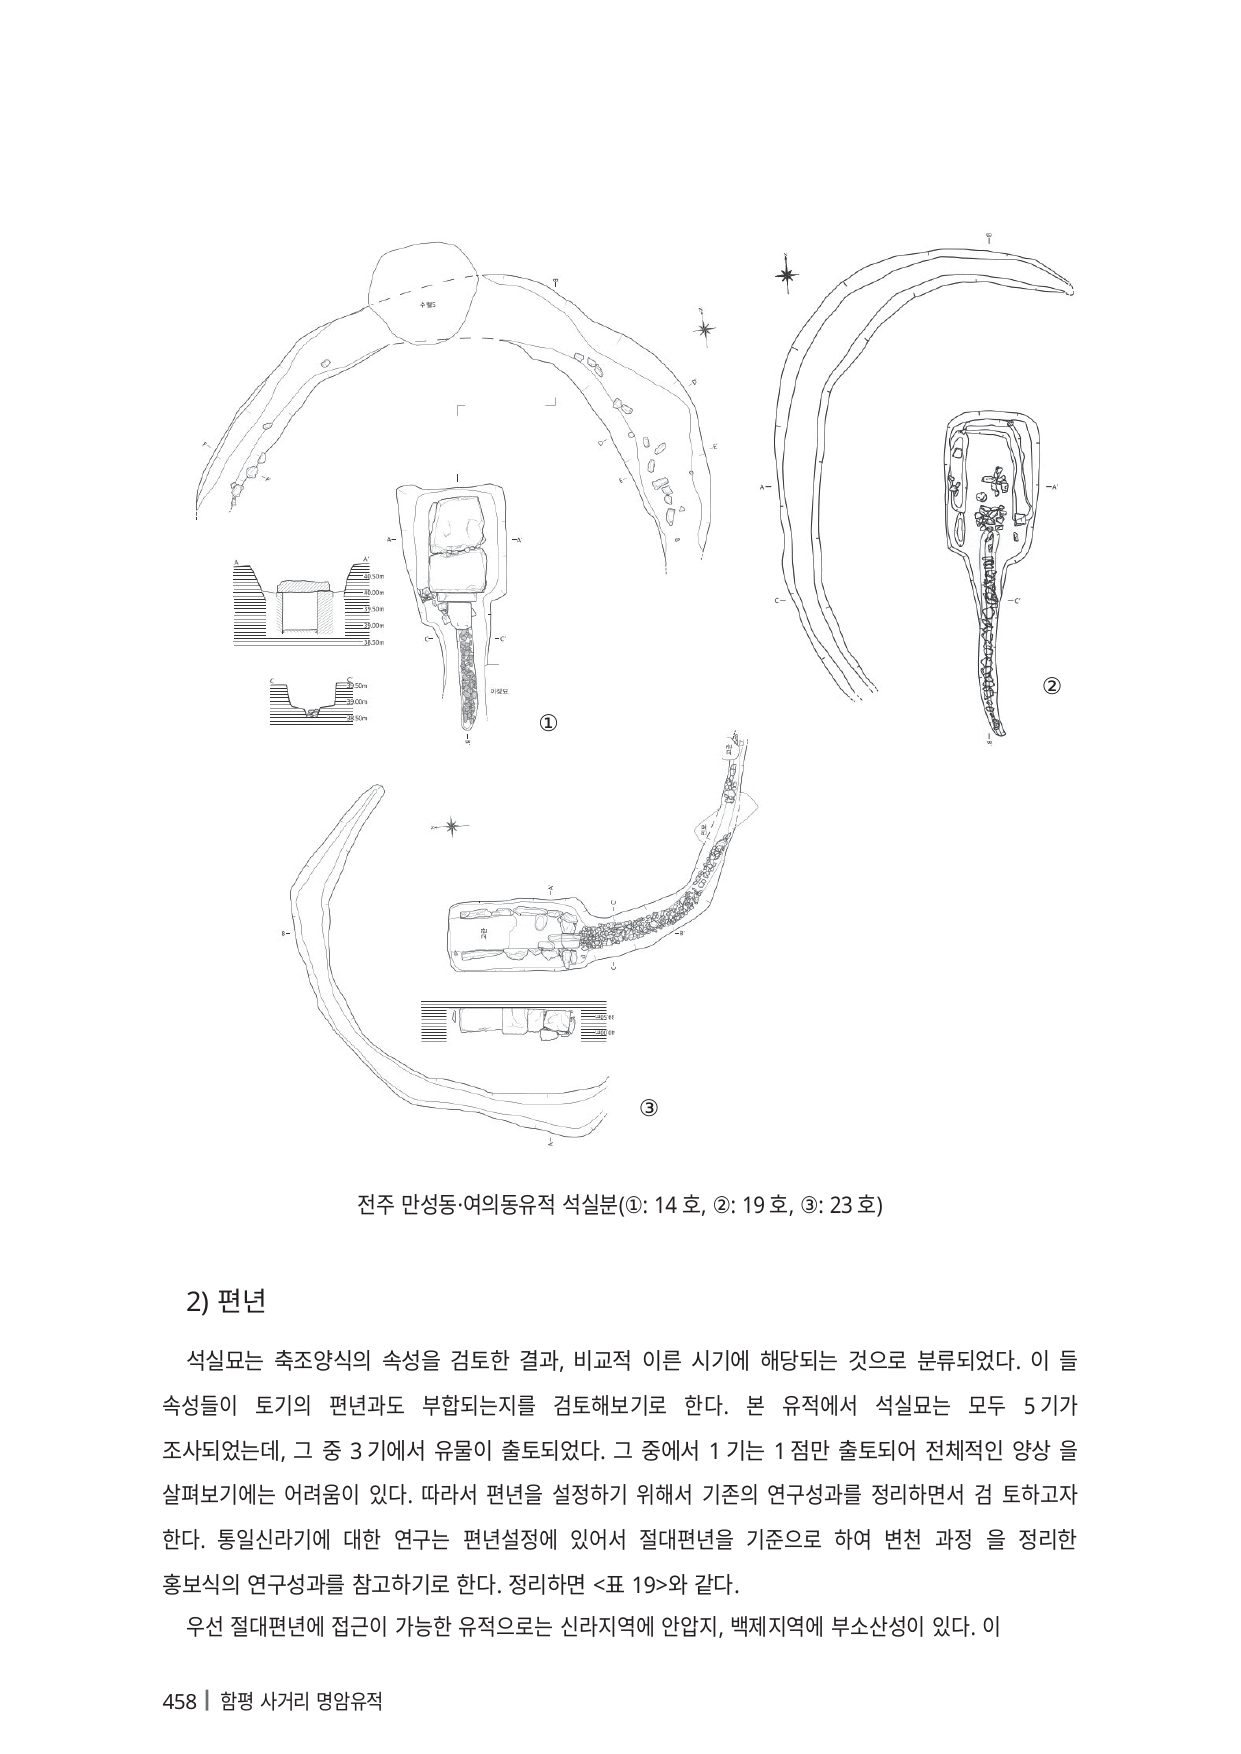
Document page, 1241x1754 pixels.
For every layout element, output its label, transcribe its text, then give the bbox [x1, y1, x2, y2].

text 전주 만성동·여의동유적 석실분(①: 14호, ②: 19호, ③: 23호) [335, 1187, 905, 1221]
picture [195, 230, 1077, 1149]
text 458 함평 사거리 명암유적 [162, 1686, 1090, 1716]
text 석실묘는 축조양식의 속성을 검토한 결과, 비교적 이른 시기에 해당되는 것으로 분류되었다. 이 들 속성들이 토기의 편년과도 부합되는지를 검토해보기로 한다. 본 유적에서 석실묘는 모두 5기가 조사되었는데, 그 중 3기에서 유물이 출토되었다. 그 중에서 1기는 1점만 출토되어 전체적인 양상 을 살펴보기에는 어려움이 있다. 따라서 편년을 설정하기 위해서 기존의 연구성과를 정리하면서 검 토하고자 한다. 통일신라기에 대한 연구는 편년설정에 있어서 절대편년을 기준으로 하여 변천 과정 을 정리한 홍보식의 연구성과를 참고하기로 한다. 정리하면 <표 19>와 같다. [162, 1343, 1078, 1601]
text 우선 절대편년에 접근이 가능한 유적으로는 신라지역에 안압지, 백제지역에 부소산성이 있다. 이 [186, 1612, 1090, 1641]
subtitle 편년 [186, 1280, 1090, 1319]
